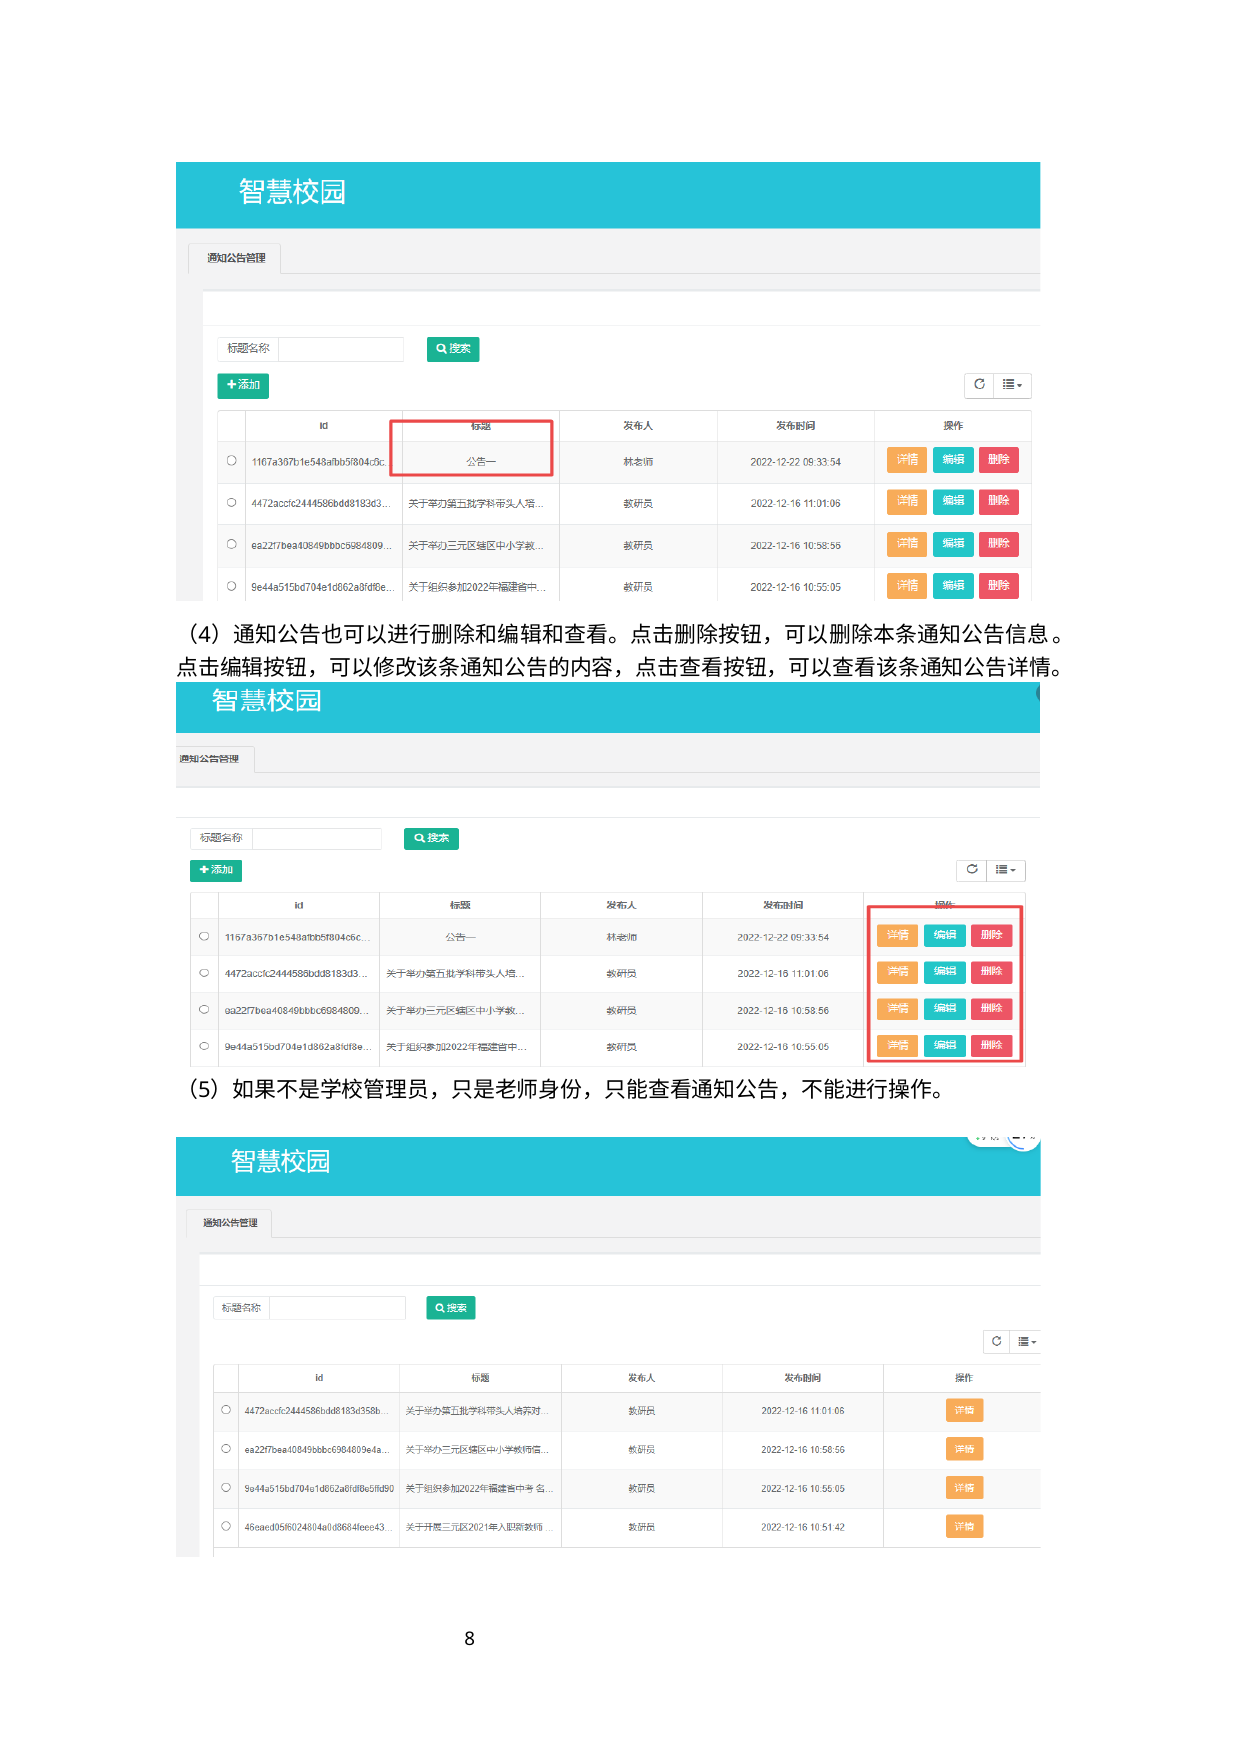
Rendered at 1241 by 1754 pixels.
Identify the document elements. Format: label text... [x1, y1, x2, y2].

text （5）如果不是学校管理员，只是老师身份，只能查看通知公告，不能进行操作。 [176, 1072, 1053, 1104]
picture [176, 1137, 1041, 1557]
picture [176, 162, 1041, 601]
picture [176, 682, 1040, 1067]
